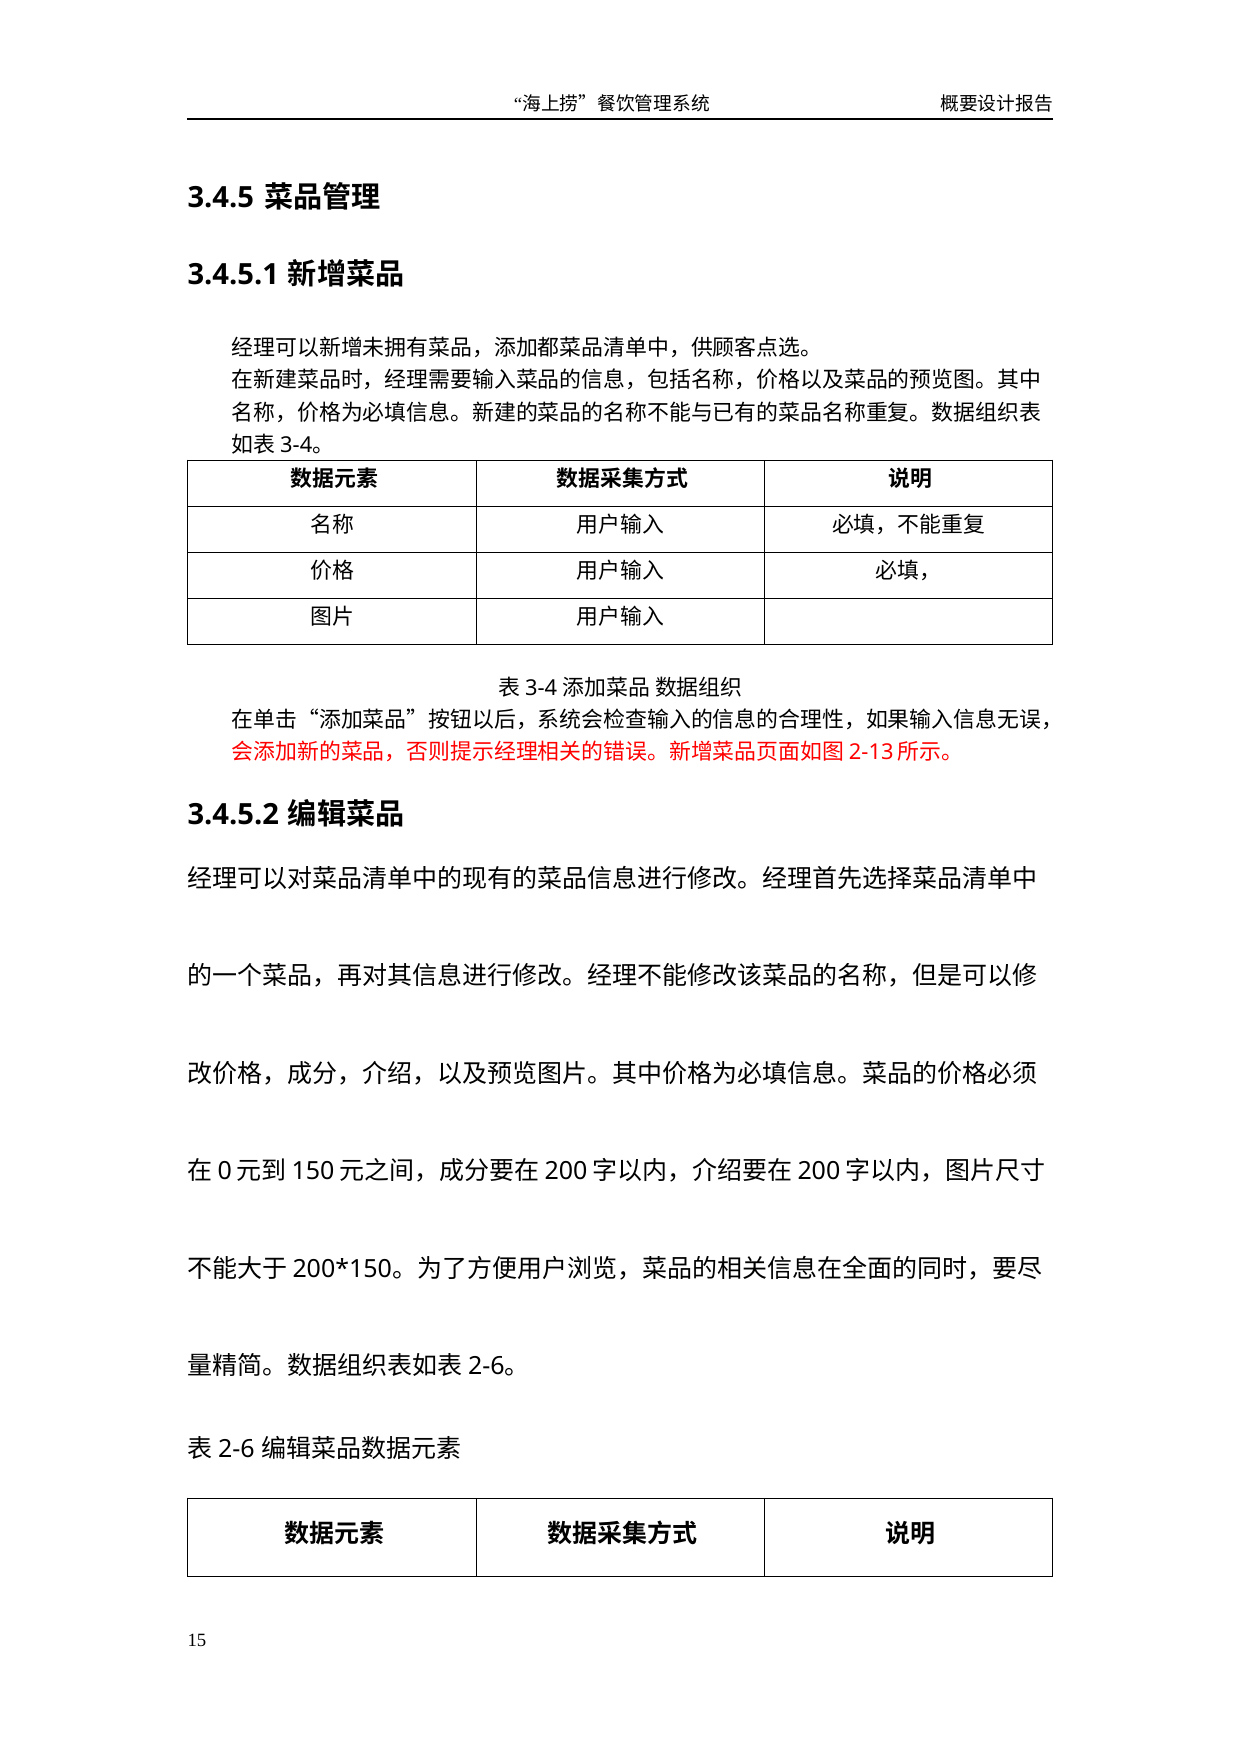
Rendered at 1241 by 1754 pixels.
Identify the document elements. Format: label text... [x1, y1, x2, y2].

table_cell 价格 [188, 553, 476, 598]
table_header 说明 [765, 1499, 1052, 1576]
text 在单击“添加菜品”按钮以后，系统会检查输入的信息的合理性，如果输入信息无误，会添加新的菜品，否则提示经理相关的错误。新增菜品页面如图 2-13所示。 [231, 701, 1053, 766]
subtitle 菜品管理 [187, 162, 1053, 227]
table_header 说明 [765, 461, 1052, 506]
subtitle 新增菜品 [187, 239, 1053, 304]
table_cell 名称 [188, 507, 476, 552]
table_header 数据元素 [188, 1499, 476, 1576]
text 表 2-6 编辑菜品数据元素 [187, 1414, 1053, 1479]
text 在新建菜品时，经理需要输入菜品的信息，包括名称，价格以及菜品的预览图。其中名称，价格为必填信息。新建的菜品的名称不能与已有的菜品名称重复。数据组织表如表 3-4。 [231, 362, 1053, 459]
table_cell 用户输入 [477, 599, 764, 644]
subtitle 编辑菜品 [187, 779, 1053, 844]
text 表 3-4 添加菜品 数据组织 [187, 670, 1053, 701]
table_cell [765, 599, 1052, 644]
text 经理可以新增未拥有菜品，添加都菜品清单中，供顾客点选。 [231, 329, 1053, 362]
text 经理可以对菜品清单中的现有的菜品信息进行修改。经理首先选择菜品清单中的一个菜品，再对其信息进行修改。经理不能修改该菜品的名称，但是可以修改价格，成分，介绍，以及预览图片。其中价格为必填信息。菜品的价格必须在0元到150元之间，成分要在200字以内，介绍要在200字以内，图片尺寸不能大于200*150。为了方便用户浏览，菜品的相关信息在全面的同时，要尽量精简。数据组织表如表 2-6。 [187, 844, 1053, 1396]
table_header 数据采集方式 [477, 1499, 764, 1576]
table_header 数据元素 [188, 461, 476, 506]
table_cell 必填，不能重复 [765, 507, 1052, 552]
table_cell 必填， [765, 553, 1052, 598]
table_cell 用户输入 [477, 553, 764, 598]
table_cell 用户输入 [477, 507, 764, 552]
table_header 数据采集方式 [477, 461, 764, 506]
table_cell 图片 [188, 599, 476, 644]
